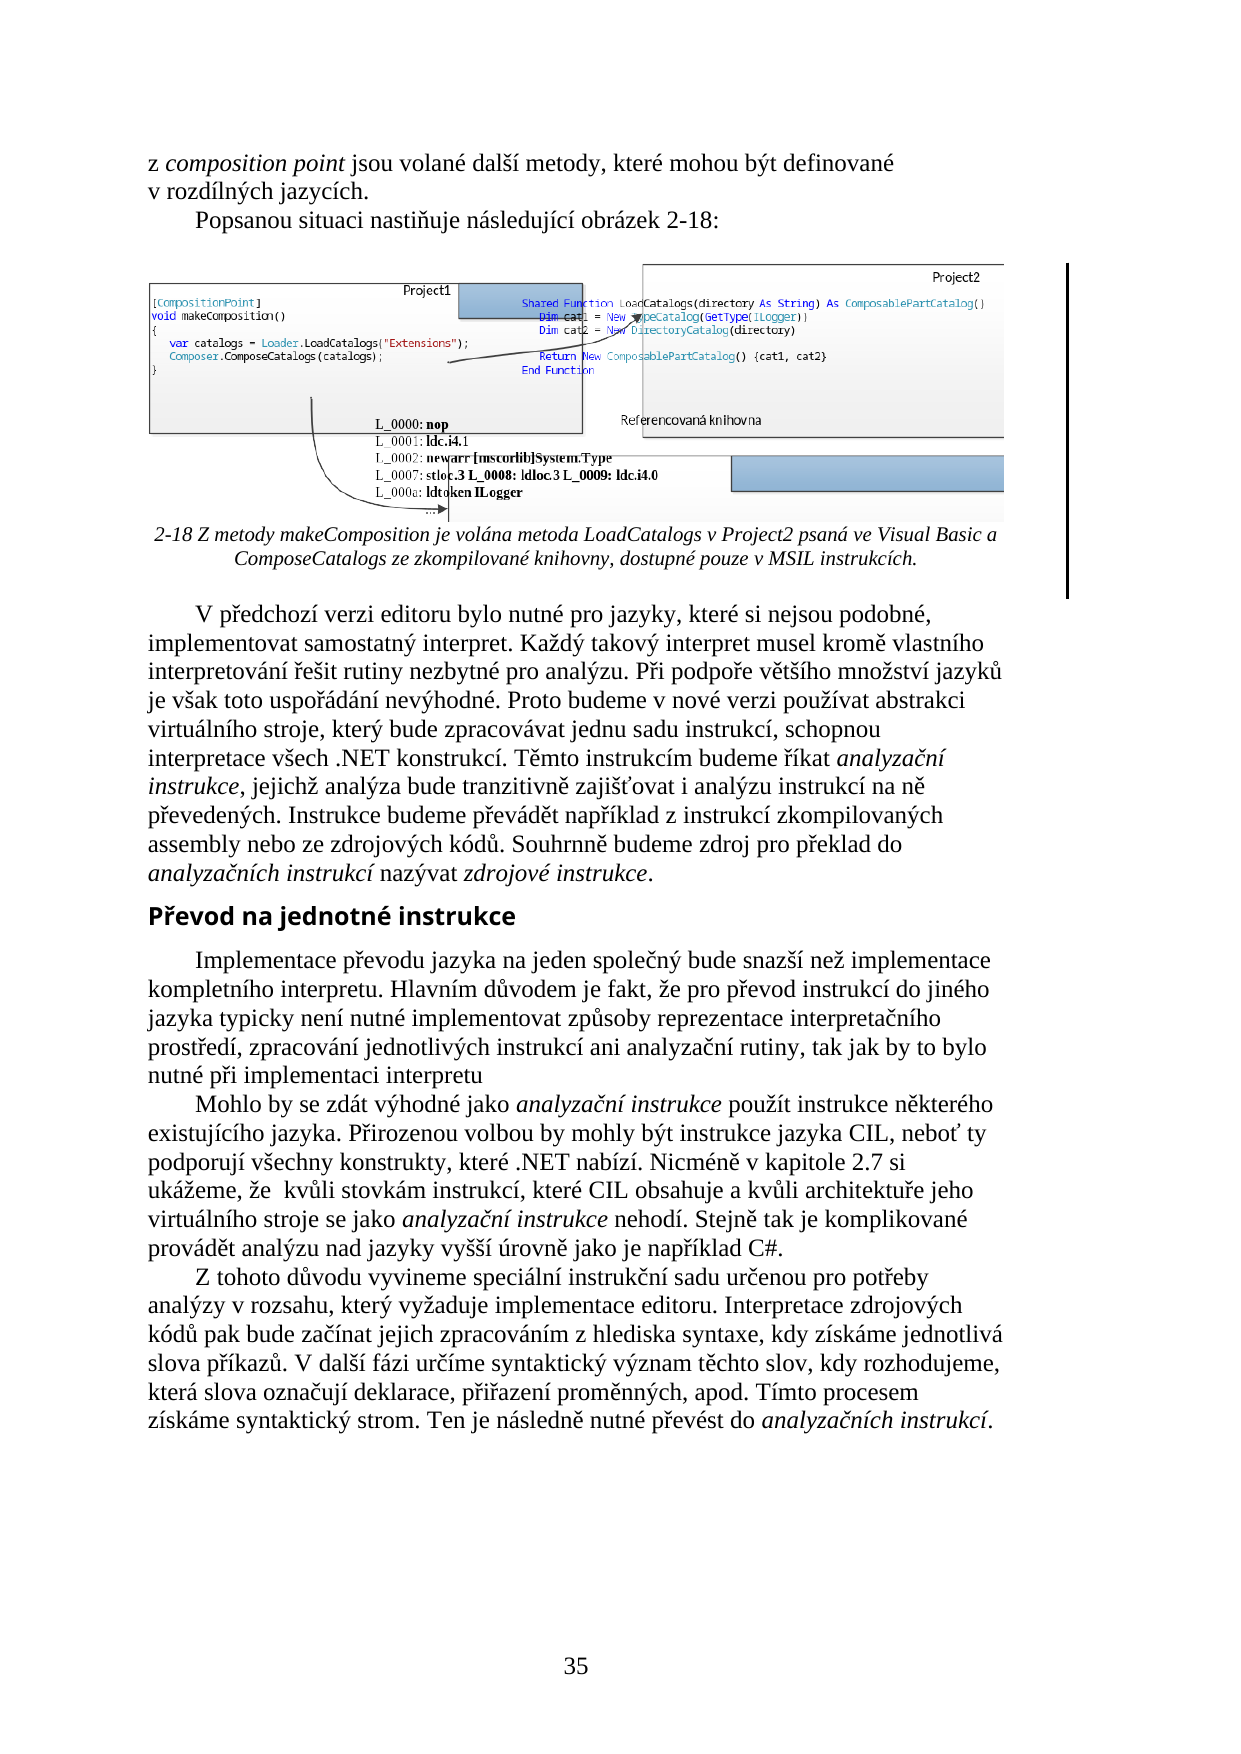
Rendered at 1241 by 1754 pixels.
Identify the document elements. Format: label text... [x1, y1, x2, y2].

text V předchozí verzi editoru bylo nutné pro jazyky, které si nejsou podobné, implementovat samostatný interpret. Každý takový interpret musel kromě vlastního interpretování řešit rutiny nezbytné pro analýzu. Při podpoře většího množství jazyků je však toto uspořádání nevýhodné. Proto budeme v nové verzi používat abstrakci virtuálního stroje, který bude zpracovávat jednu sadu instrukcí, schopnou interpretace všech .NET konstrukcí. Těmto instrukcím budeme říkat analyzační instrukce, jejichž analýza bude tranzitivně zajišťovat i analýzu instrukcí na ně převedených. Instrukce budeme převádět například z instrukcí zkompilovaných assembly nebo ze zdrojových kódů. Souhrnně budeme zdroj pro překlad do analyzačních instrukcí nazývat zdrojové instrukce. [148, 599, 1004, 886]
text Mohlo by se zdát výhodné jako analyzační instrukce použít instrukce některého existujícího jazyka. Přirozenou volbou by mohly být instrukce jazyka CIL, neboť ty podporují všechny konstrukty, které .NET nabízí. Nicméně v kapitole 2.7 si ukážeme, že kvůli stovkám instrukcí, které CIL obsahuje a kvůli architektuře jeho virtuálního stroje se jako analyzační instrukce nehodí. Stejně tak je komplikované provádět analýzu nad jazyky vyšší úrovně jako je například C#. [148, 1089, 1004, 1262]
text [148, 148, 1004, 205]
text Z tohoto důvodu vyvineme speciální instrukční sadu určenou pro potřeby analýzy v rozsahu, který vyžaduje implementace editoru. Interpretace zdrojových kódů pak bude začínat jejich zpracováním z hlediska syntaxe, kdy získáme jednotlivá slova příkazů. V další fázi určíme syntaktický význam těchto slov, kdy rozhodujeme, která slova označují deklarace, přiřazení proměnných, apod. Tímto procesem získáme syntaktický strom. Ten je následně nutné převést do analyzačních instrukcí. [148, 1262, 1004, 1434]
text 2- Z metody makeComposition je volána metoda LoadCatalogs v Project2 psaná ve Visual Basic a ComposeCatalogs ze zkompilované knihovny, dostupné pouze v MSIL instrukcích. [148, 522, 1004, 570]
text Převod na jednotné instrukce [148, 899, 1004, 933]
text Implementace převodu jazyka na jeden společný bude snazší než implementace kompletního interpretu. Hlavním důvodem je fakt, že pro převod instrukcí do jiného jazyka typicky není nutné implementovat způsoby reprezentace interpretačního prostředí, zpracování jednotlivých instrukcí ani analyzační rutiny, tak jak by to bylo nutné při implementaci interpretu [148, 946, 1004, 1089]
